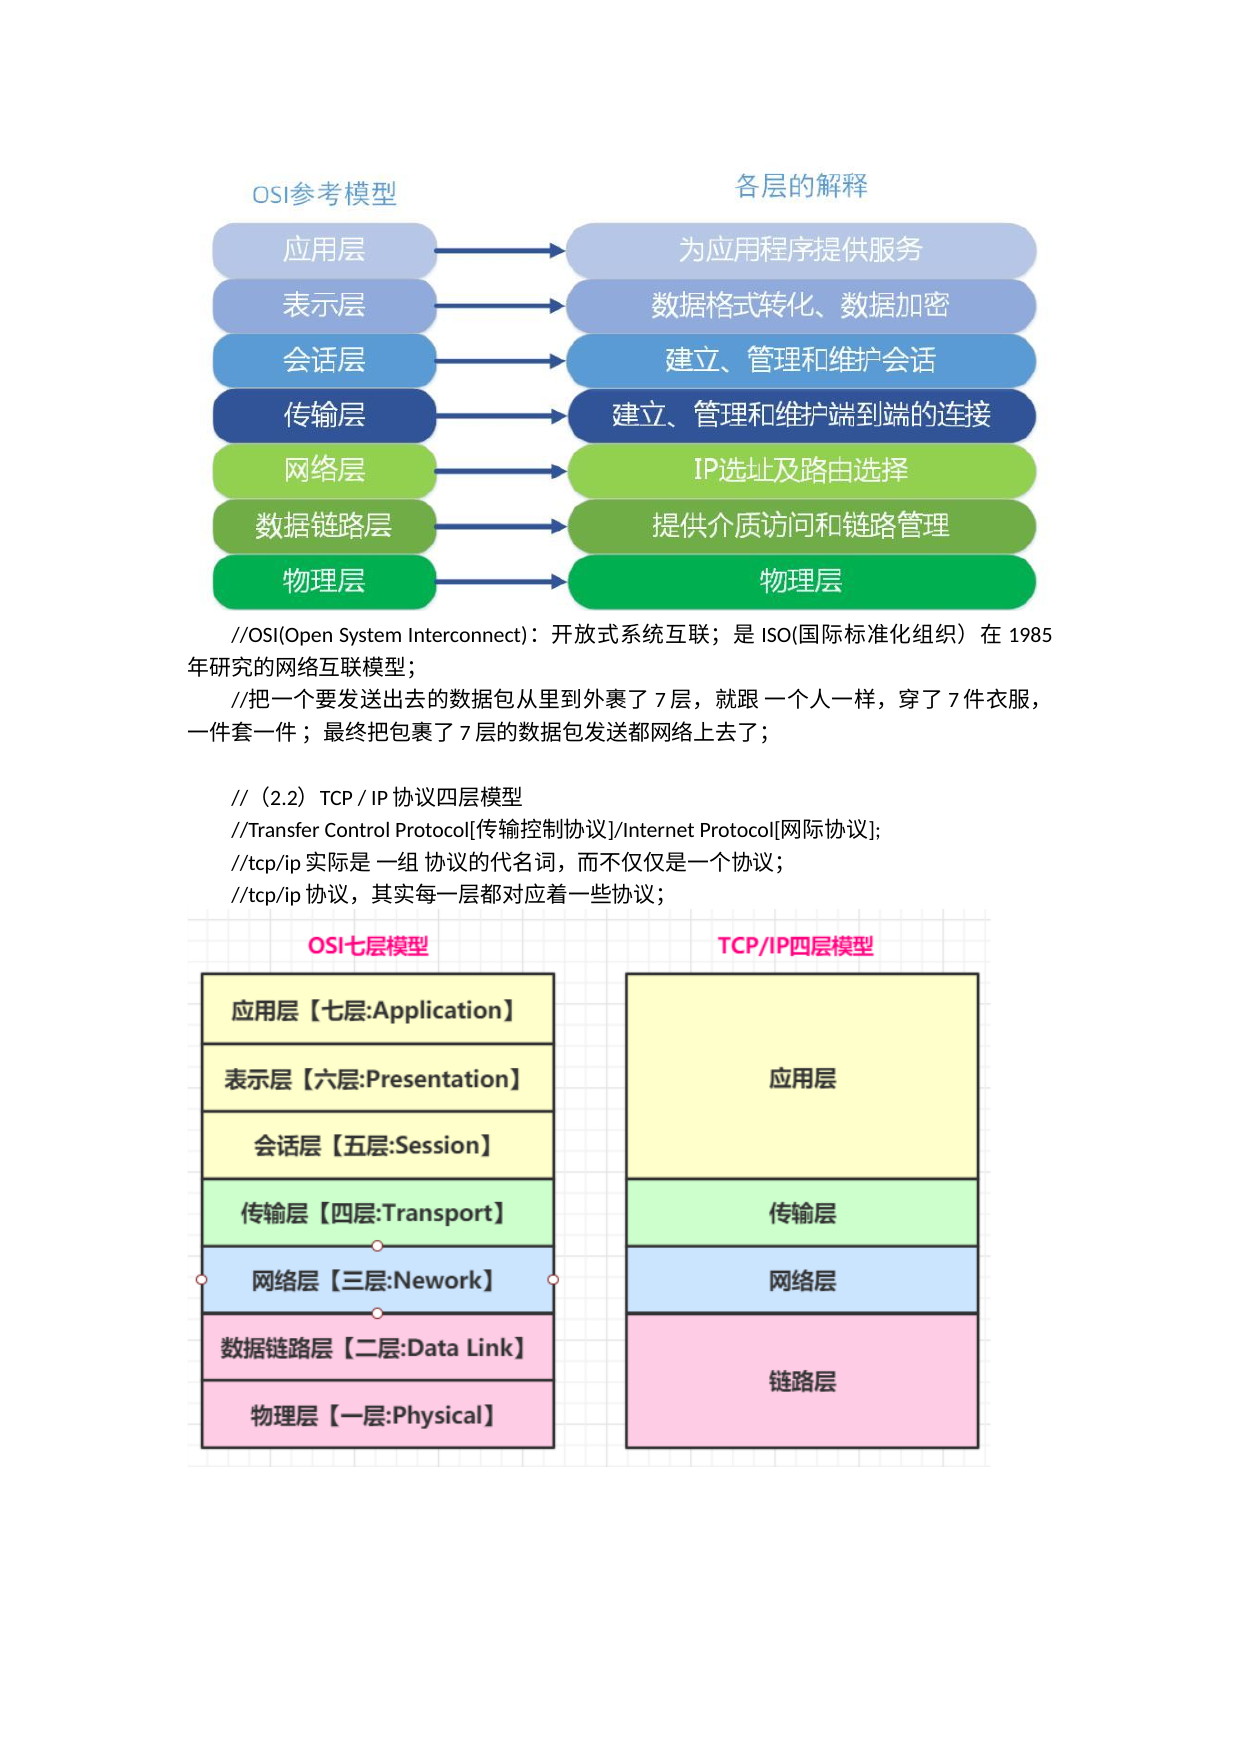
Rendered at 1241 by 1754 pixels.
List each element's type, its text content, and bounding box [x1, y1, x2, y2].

text //（2.2）TCP / IP协议四层模型 [187, 779, 1053, 812]
picture [187, 909, 991, 1467]
picture [187, 162, 1053, 611]
text //OSI(Open System Interconnect)：开放式系统互联；是ISO(国际标准化组织）在1985年研究的网络互联模型； [187, 617, 1053, 682]
text //Transfer Control Protocol[传输控制协议]/Internet Protocol[网际协议]; [187, 812, 1053, 844]
text //tcp/ip实际是 一组 协议的代名词，而不仅仅是一个协议； [187, 844, 1053, 877]
text //把一个要发送出去的数据包从里到外裹了7层，就跟 一个人一样，穿了7件衣服，一件套一件 ；最终把包裹了7层的数据包发送都网络上去了； [187, 682, 1053, 747]
text //tcp/ip协议，其实每一层都对应着一些协议； [187, 877, 1053, 909]
